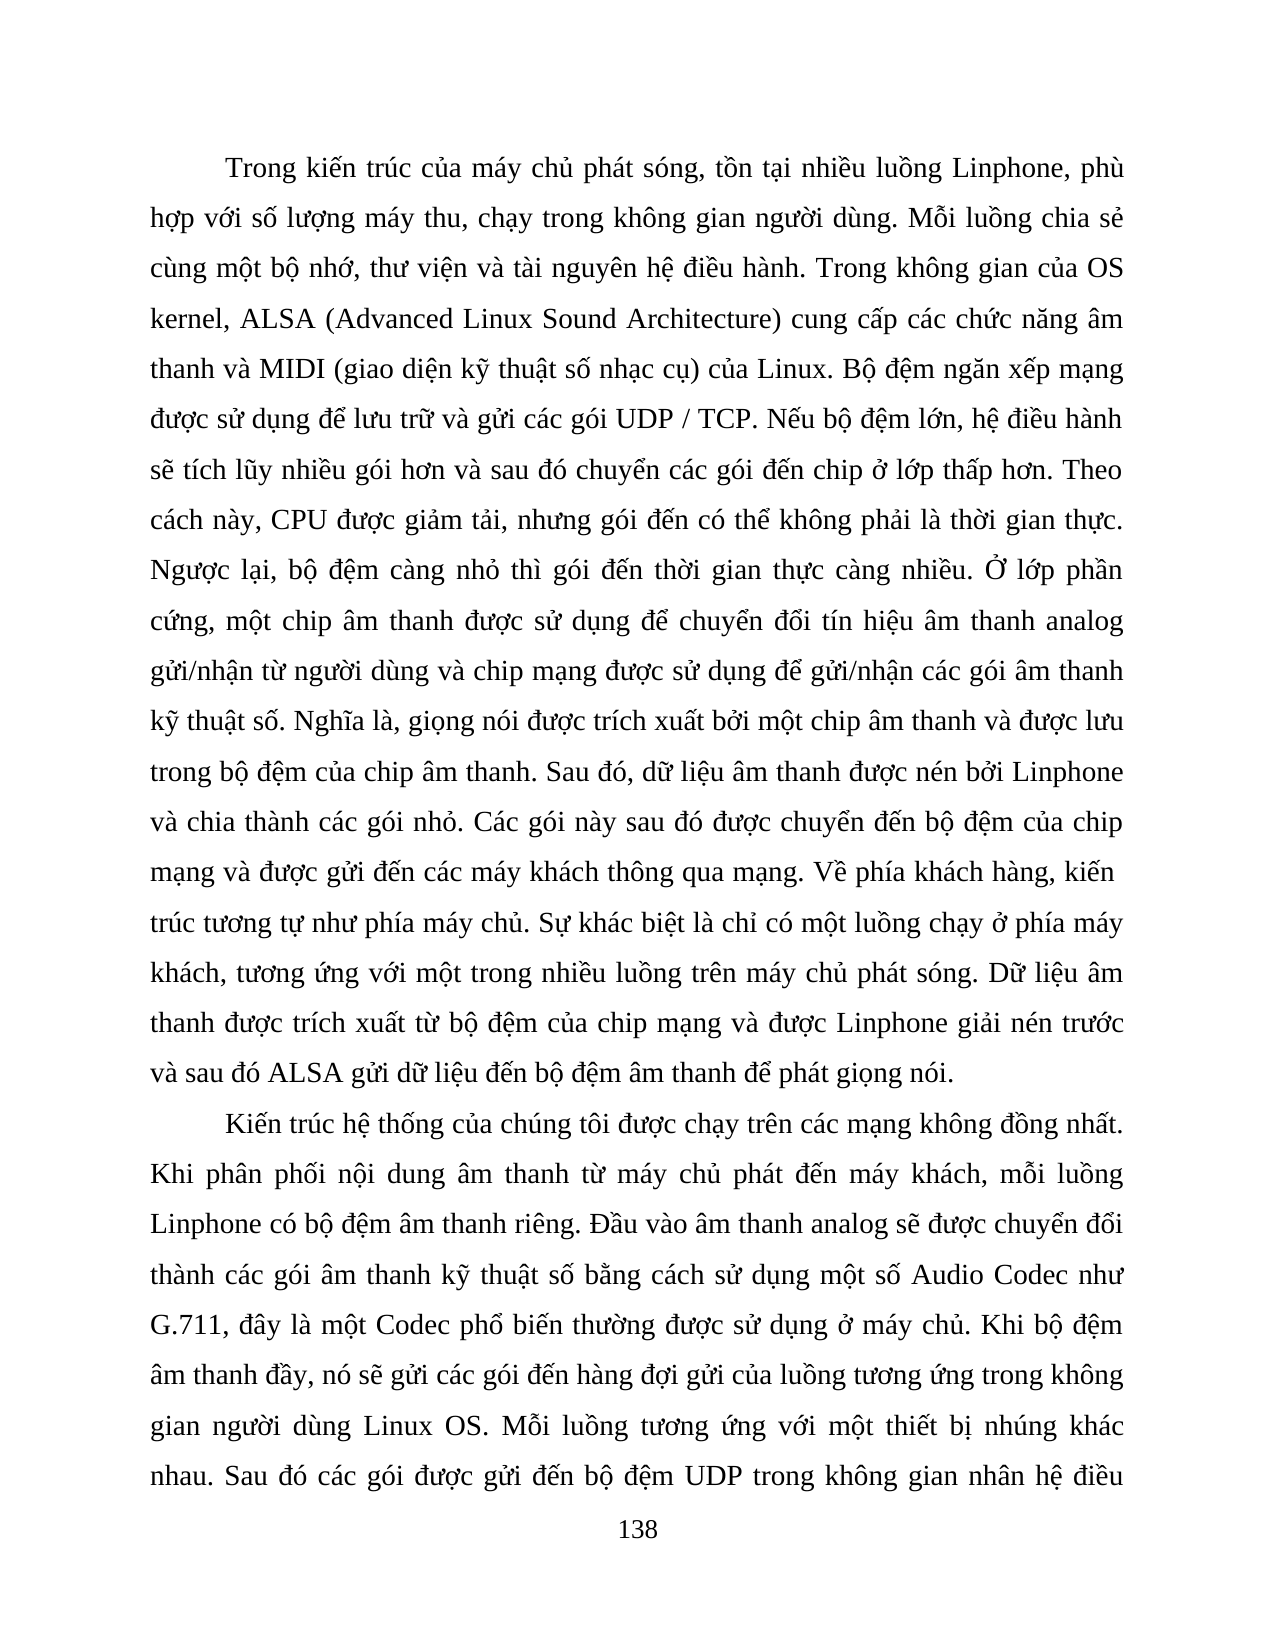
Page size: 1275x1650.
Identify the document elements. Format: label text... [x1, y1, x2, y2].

list Trong kiến ​​trúc của máy chủ phát sóng, tồn tại nhiều luồng Linphone, phù hợp với số lượng máy thu, chạy trong không gian người dùng. Mỗi luồng chia sẻ cùng một bộ nhớ, thư viện và tài nguyên hệ điều hành. Trong không gian của OS kernel, ALSA (Advanced Linux Sound Architecture) cung cấp các chức năng âm thanh và MIDI (giao diện kỹ thuật số nhạc cụ) của Linux. Bộ đệm ngăn xếp mạng được sử dụng để lưu trữ và gửi các gói UDP / TCP. Nếu bộ đệm lớn, hệ điều hành sẽ tích lũy nhiều gói hơn và sau đó chuyển các gói đến chip ở lớp thấp hơn. Theo cách này, CPU được giảm tải, nhưng gói đến có thể không phải là thời gian thực. Ngược lại, bộ đệm càng nhỏ thì gói đến thời gian thực càng nhiều. Ở lớp phần cứng, một chip âm thanh được sử dụng để chuyển đổi tín hiệu âm thanh analog gửi/nhận từ người dùng và chip mạng được sử dụng để gửi/nhận các gói âm thanh kỹ thuật số. Nghĩa là, giọng nói được trích xuất bởi một chip âm thanh và được lưu trong bộ đệm của chip âm thanh. Sau đó, dữ liệu âm thanh được nén bởi Linphone và chia thành các gói nhỏ. Các gói này sau đó được chuyển đến bộ đệm của chip mạng và được gửi đến các máy khách thông qua mạng. Về phía khách hàng, kiến ​​trúc tương tự như phía máy chủ. Sự khác biệt là chỉ có một luồng chạy ở phía máy khách, tương ứng với một trong nhiều luồng trên máy chủ phát sóng. Dữ liệu âm thanh được trích xuất từ ​​bộ đệm của chip mạng và được Linphone giải nén trước và sau đó ALSA gửi dữ liệu đến bộ đệm âm thanh để phát giọng nói. [150, 150, 1125, 1089]
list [150, 1106, 1125, 1492]
